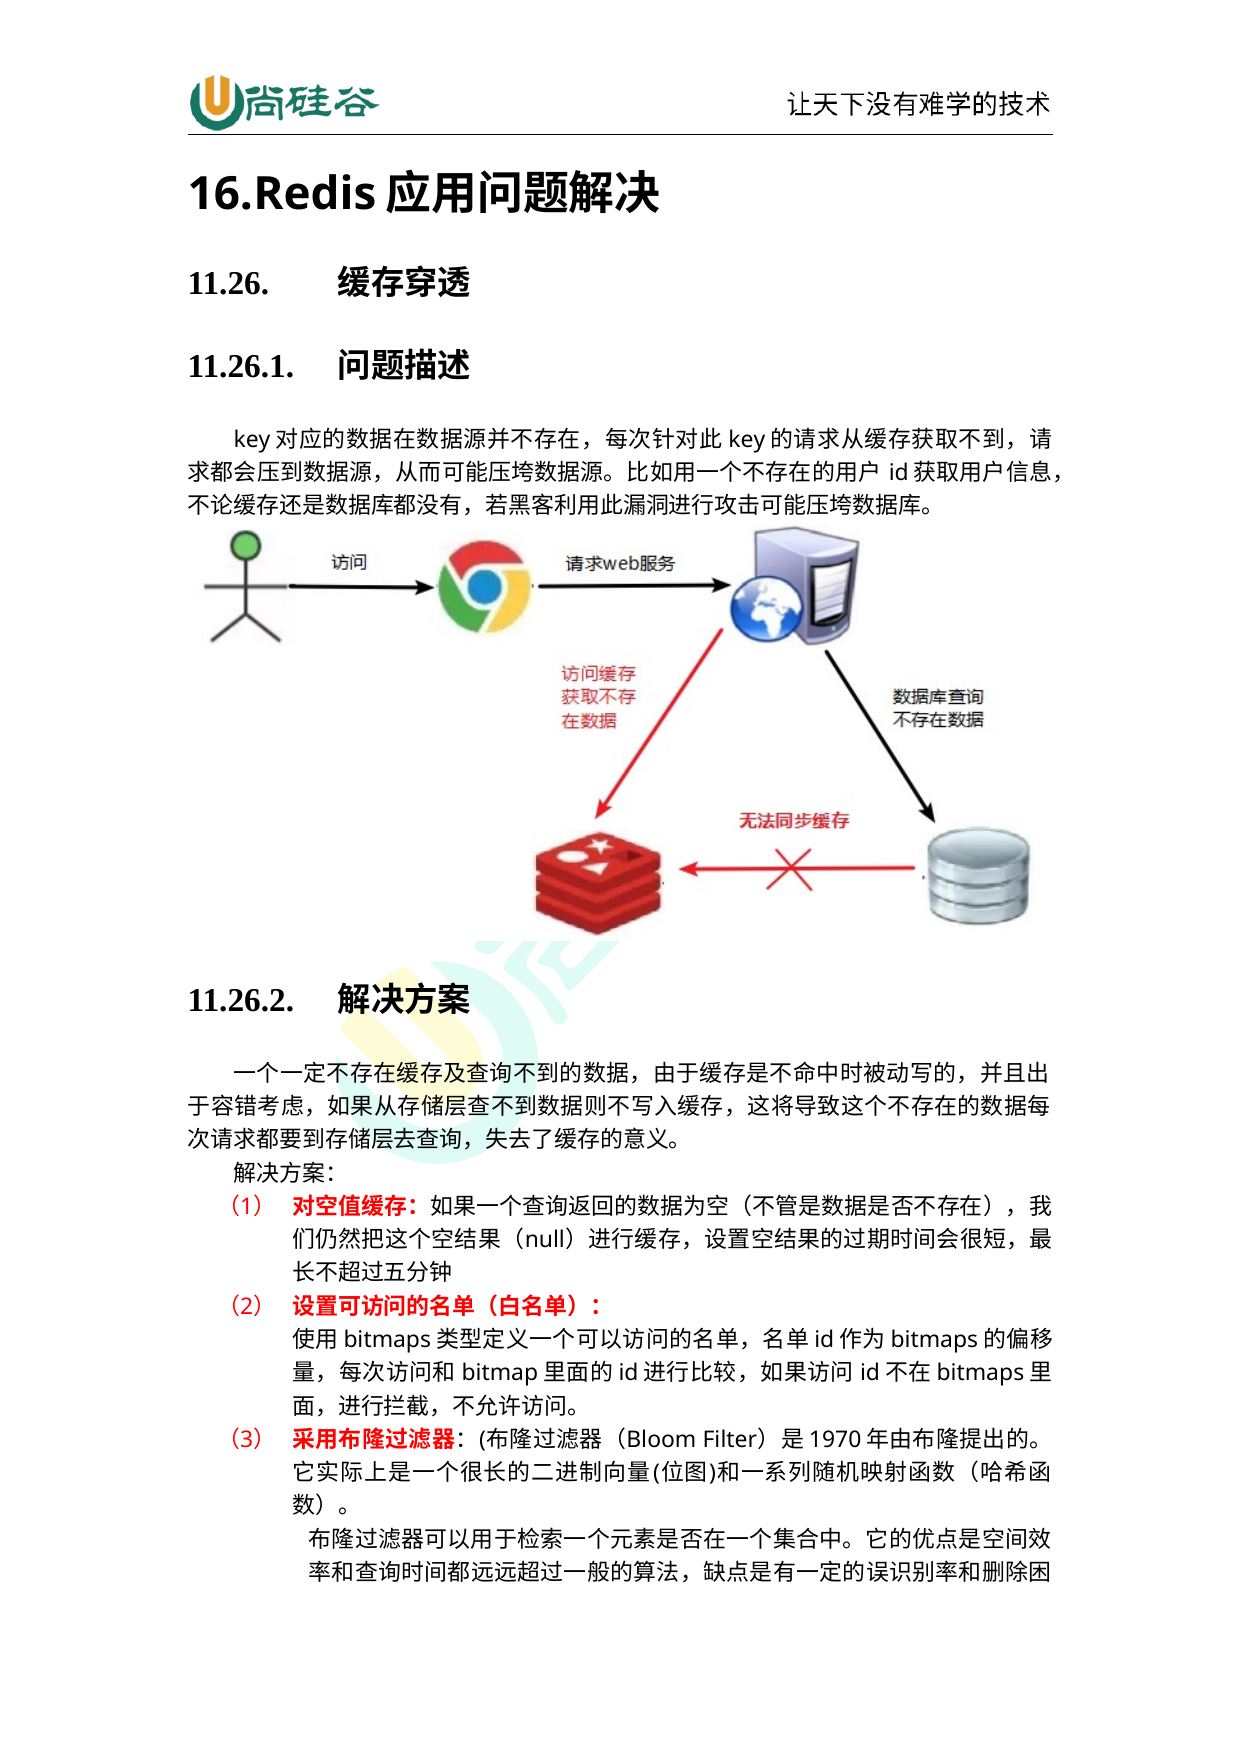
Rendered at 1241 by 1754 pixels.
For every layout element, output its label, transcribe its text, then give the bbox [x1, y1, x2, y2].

list 设置可访问的名单（白名单）： [217, 1287, 1053, 1321]
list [308, 1521, 1053, 1587]
picture [187, 73, 1053, 132]
text 解决方案： [187, 1154, 1053, 1188]
list 解决方案 [187, 972, 1053, 1021]
list 对空值缓存：如果一个查询返回的数据为空（不管是数据是否不存在），我们仍然把这个空结果（null）进行缓存，设置空结果的过期时间会很短，最长不超过五分钟 [217, 1188, 1053, 1287]
text key对应的数据在数据源并不存在，每次针对此key的请求从缓存获取不到，请求都会压到数据源，从而可能压垮数据源。比如用一个不存在的用户id获取用户信息，不论缓存还是数据库都没有，若黑客利用此漏洞进行攻击可能压垮数据库。 [187, 421, 1053, 520]
list 使用bitmaps类型定义一个可以访问的名单，名单id作为bitmaps的偏移量，每次访问和bitmap里面的id进行比较，如果访问id不在bitmaps里面，进行拦截，不允许访问。 [292, 1321, 1053, 1421]
picture [187, 520, 1053, 941]
text 一个一定不存在缓存及查询不到的数据，由于缓存是不命中时被动写的，并且出于容错考虑，如果从存储层查不到数据则不写入缓存，这将导致这个不存在的数据每次请求都要到存储层去查询，失去了缓存的意义。 [187, 1055, 1053, 1154]
list 问题描述 [187, 338, 1053, 387]
list 缓存穿透 [187, 256, 1053, 304]
list 采用布隆过滤器：(布隆过滤器（Bloom Filter）是1970年由布隆提出的。它实际上是一个很长的二进制向量(位图)和一系列随机映射函数（哈希函数）。 [217, 1421, 1053, 1521]
list 16.Redis应用问题解决 [187, 156, 1053, 223]
